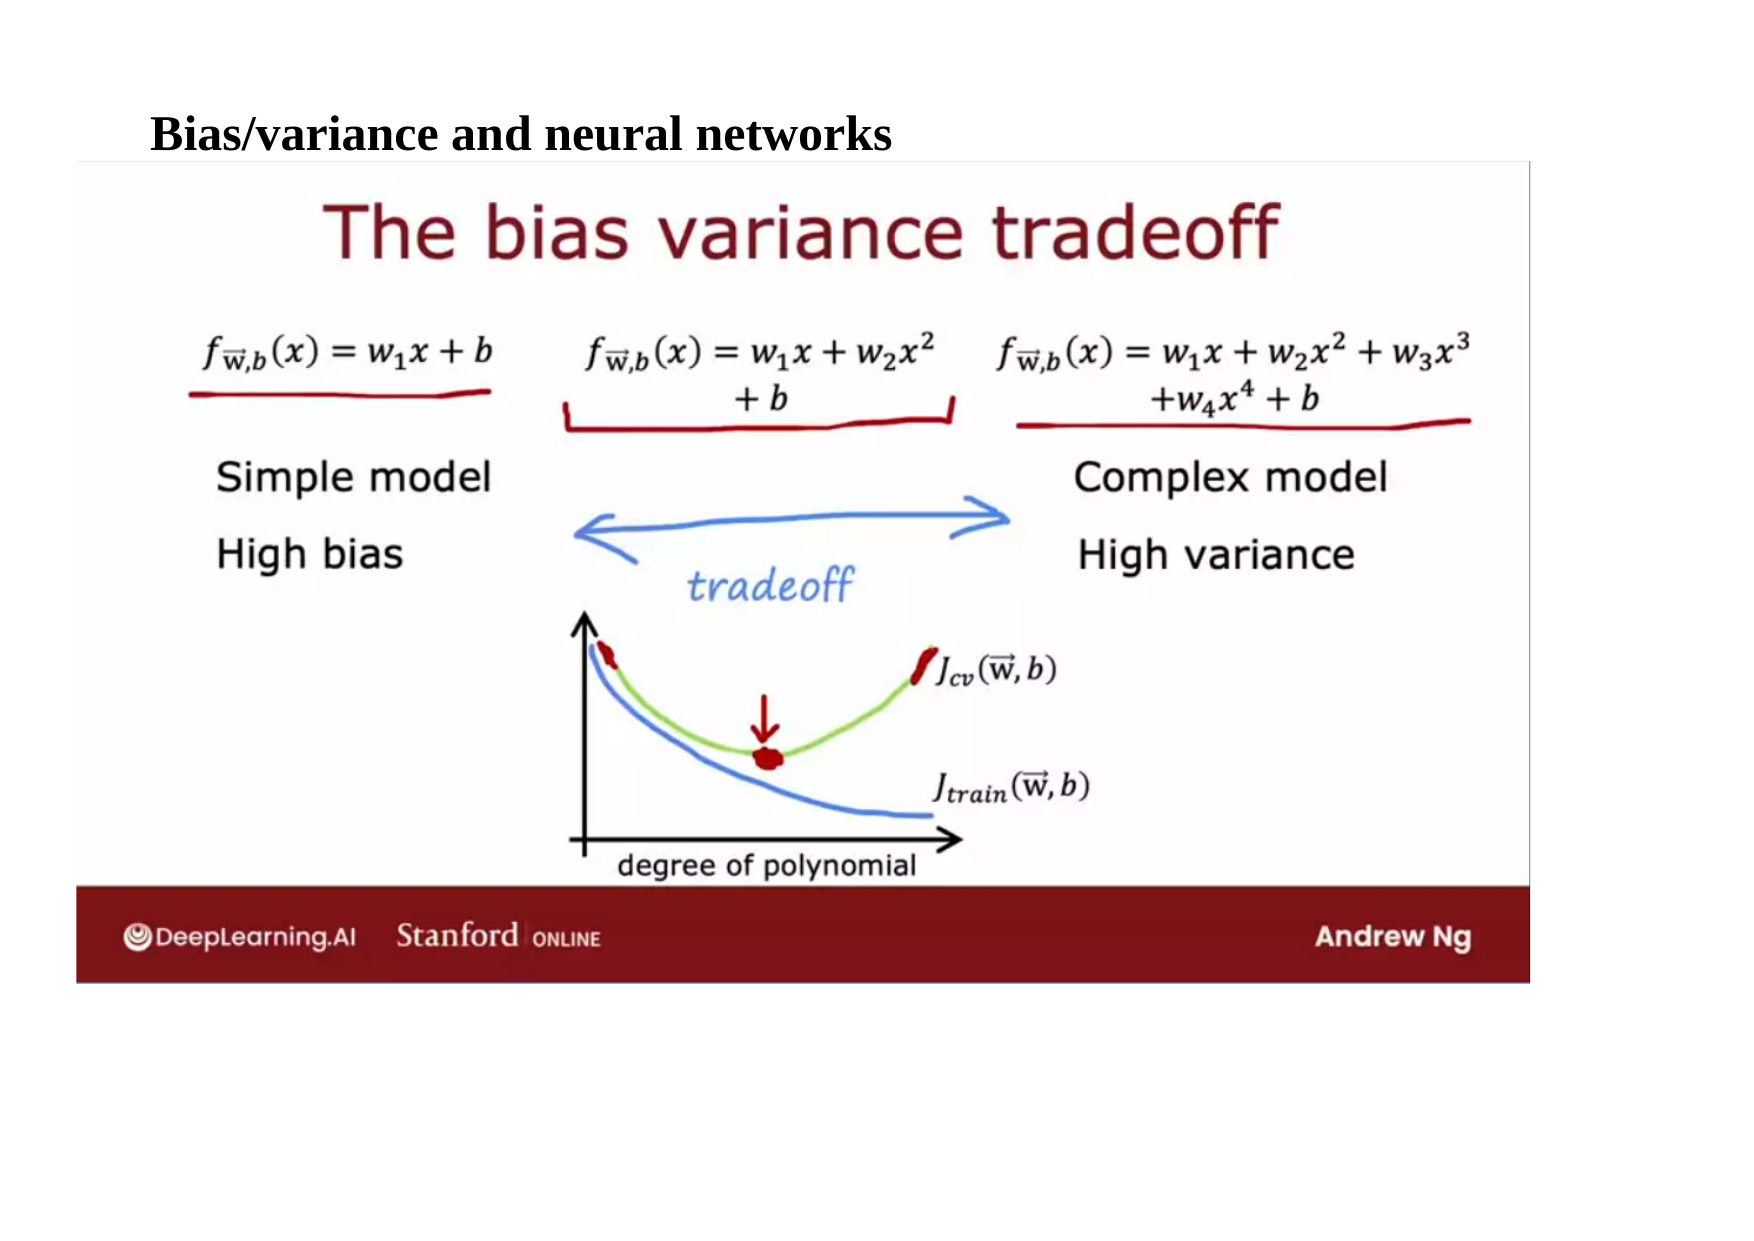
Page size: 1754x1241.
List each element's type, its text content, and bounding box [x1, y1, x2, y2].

subtitle Bias/variance and neural networks [150, 103, 1604, 161]
picture [76, 161, 1530, 984]
